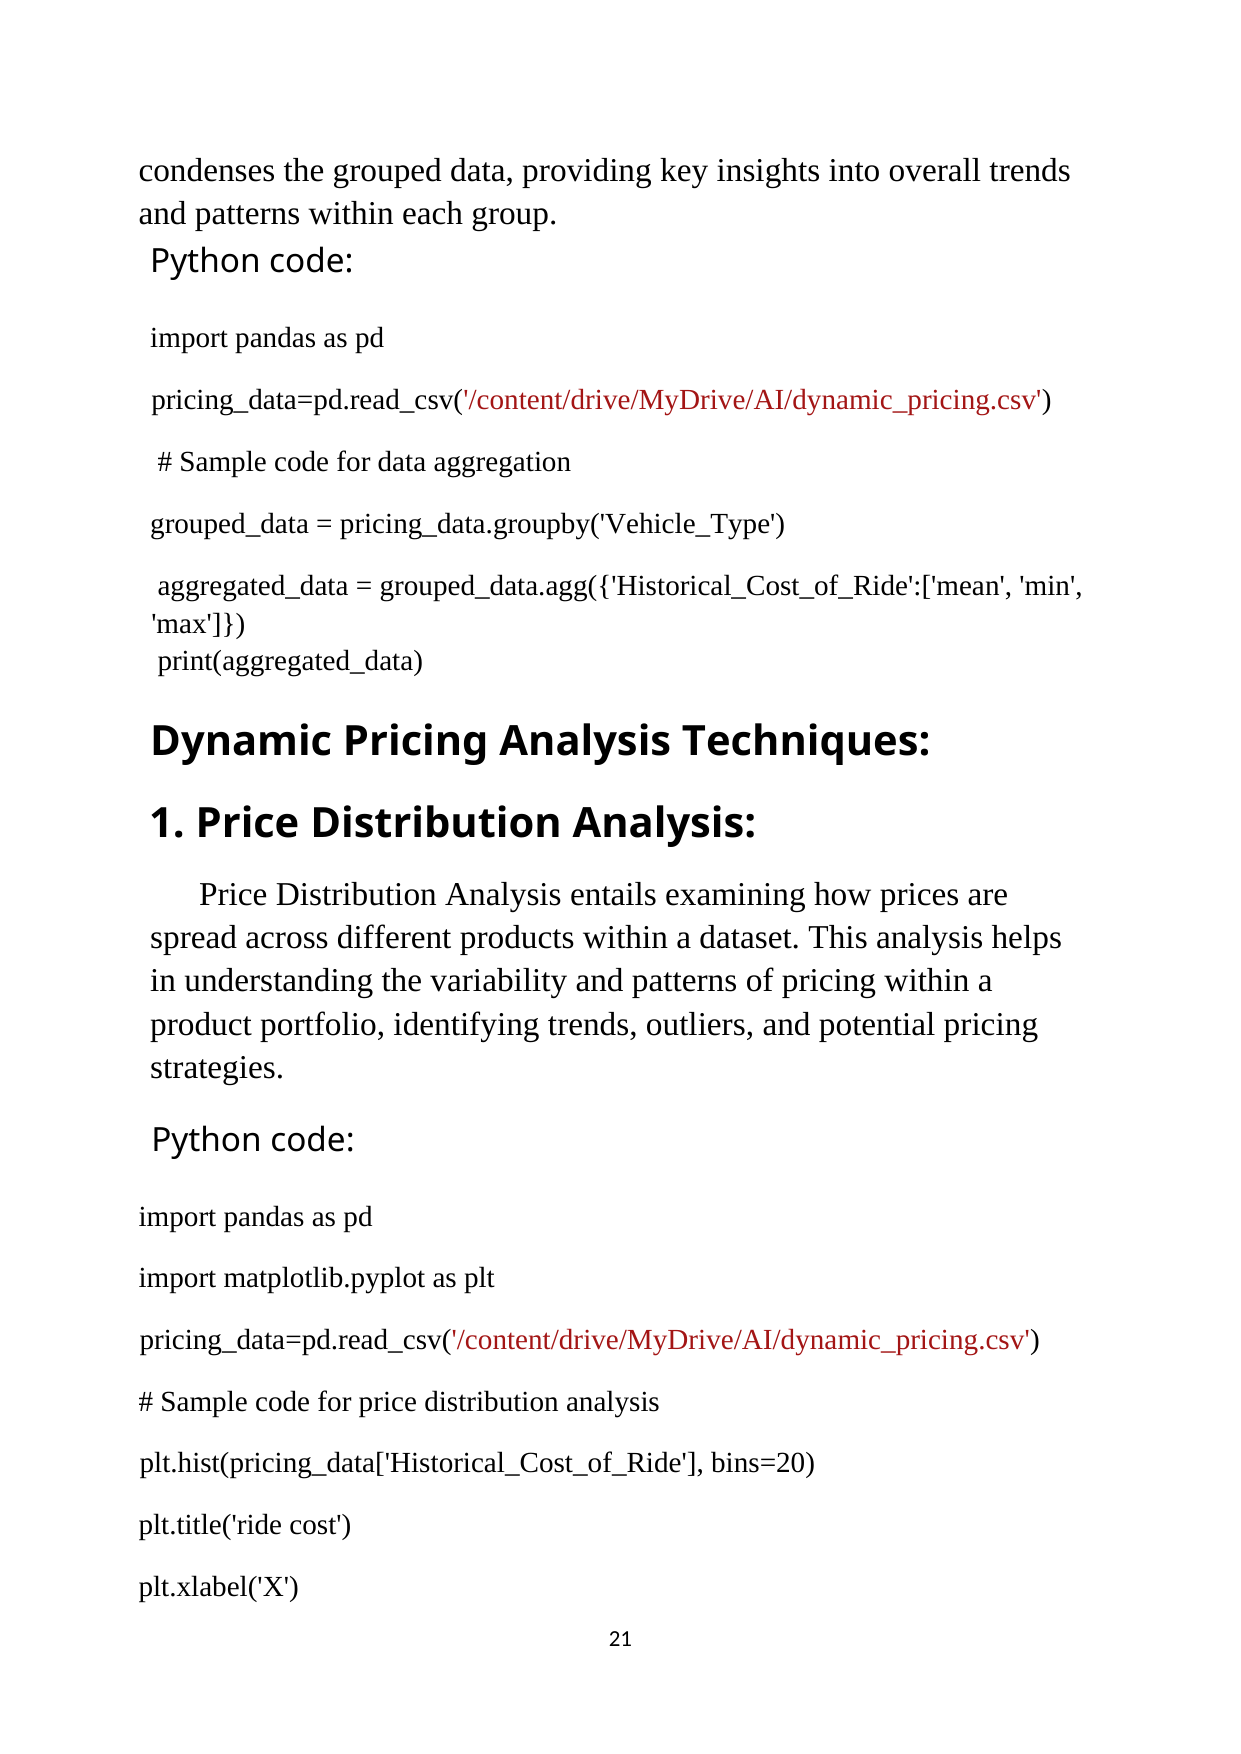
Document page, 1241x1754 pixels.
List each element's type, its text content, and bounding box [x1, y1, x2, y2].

text 1. Price Distribution Analysis: [149, 792, 1090, 849]
text import pandas as pd [138, 1199, 1090, 1232]
text plt.title('ride cost') [138, 1507, 1090, 1541]
list Python code: [151, 1115, 1090, 1161]
text # Sample code for price distribution analysis plt.hist(pricing_data['Historical_Cost_of_Ride'], bins=20) [138, 1384, 1090, 1479]
text import pandas as pd pricing_data=pd.read_csv('/content/drive/MyDrive/AI/dynamic_pricing.csv') [150, 320, 1090, 416]
text Price Distribution Analysis entails examining how prices are spread across different products within a dataset. This analysis helps in understanding the variability and patterns of pricing within a product portfolio, identifying trends, outliers, and potential pricing strategies. [149, 874, 1090, 1085]
subtitle Dynamic Pricing Analysis Techniques: [150, 711, 1090, 767]
text print(aggregated_data) [150, 643, 1090, 677]
text grouped_data = pricing_data.groupby('Vehicle_Type') [150, 506, 1090, 540]
text aggregated_data = grouped_data.agg({'Historical_Cost_of_Ride':['mean', 'min', 'max']}) [150, 568, 1090, 639]
text import matplotlib.pyplot as plt pricing_data=pd.read_csv('/content/drive/MyDrive/AI/dynamic_pricing.csv') [138, 1261, 1090, 1356]
list Python code: [150, 236, 1090, 282]
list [137, 150, 1102, 232]
text plt.xlabel('X') [138, 1569, 1090, 1602]
text # Sample code for data aggregation [150, 444, 1090, 478]
